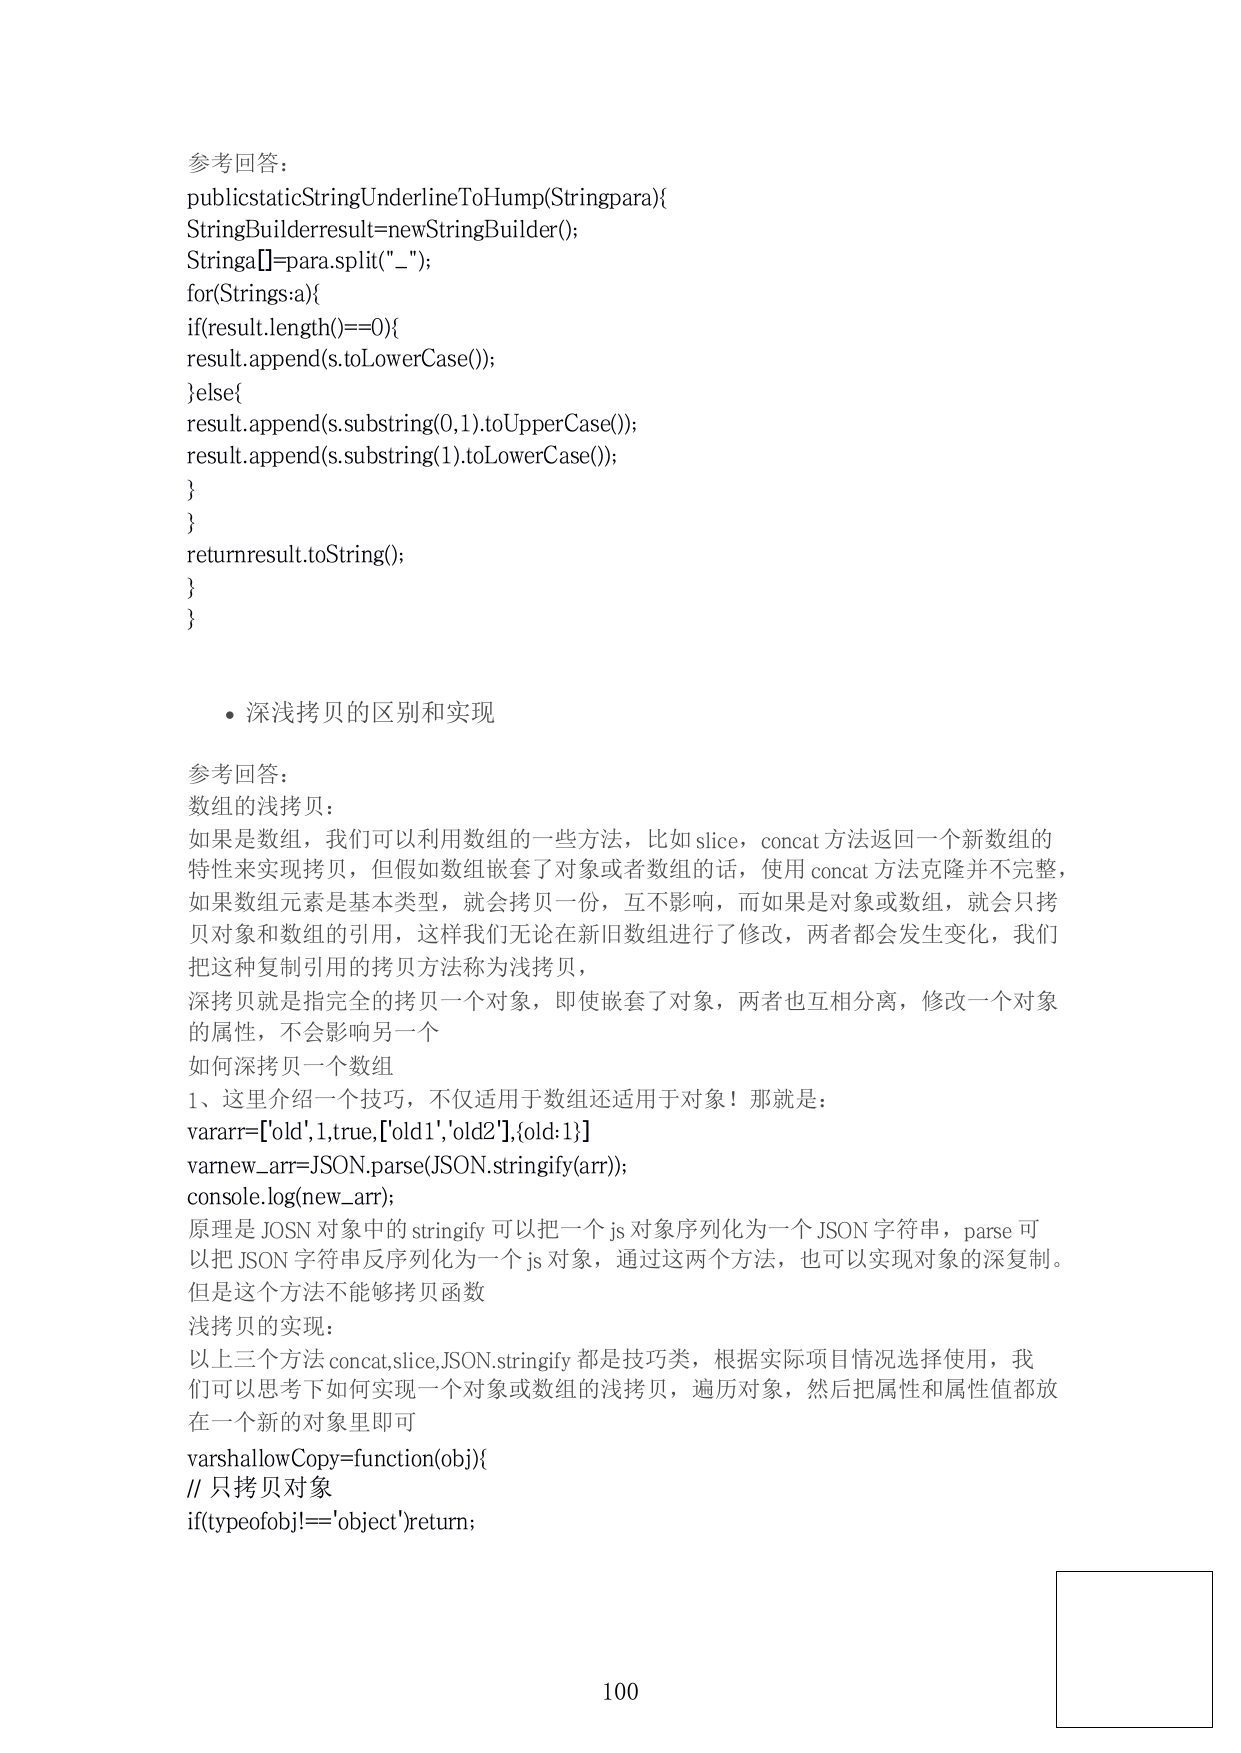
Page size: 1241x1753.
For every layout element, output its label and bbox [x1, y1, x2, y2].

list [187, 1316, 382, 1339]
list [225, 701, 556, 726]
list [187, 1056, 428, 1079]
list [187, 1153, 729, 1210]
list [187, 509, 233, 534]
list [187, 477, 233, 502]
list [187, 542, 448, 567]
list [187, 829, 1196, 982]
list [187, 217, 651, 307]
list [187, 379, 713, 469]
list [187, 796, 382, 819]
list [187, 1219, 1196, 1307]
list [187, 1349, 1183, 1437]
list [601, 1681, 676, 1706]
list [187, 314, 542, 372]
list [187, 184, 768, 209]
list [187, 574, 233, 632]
picture [1057, 1572, 1212, 1727]
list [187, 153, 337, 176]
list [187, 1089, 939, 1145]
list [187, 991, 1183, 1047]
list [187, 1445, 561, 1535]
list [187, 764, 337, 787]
